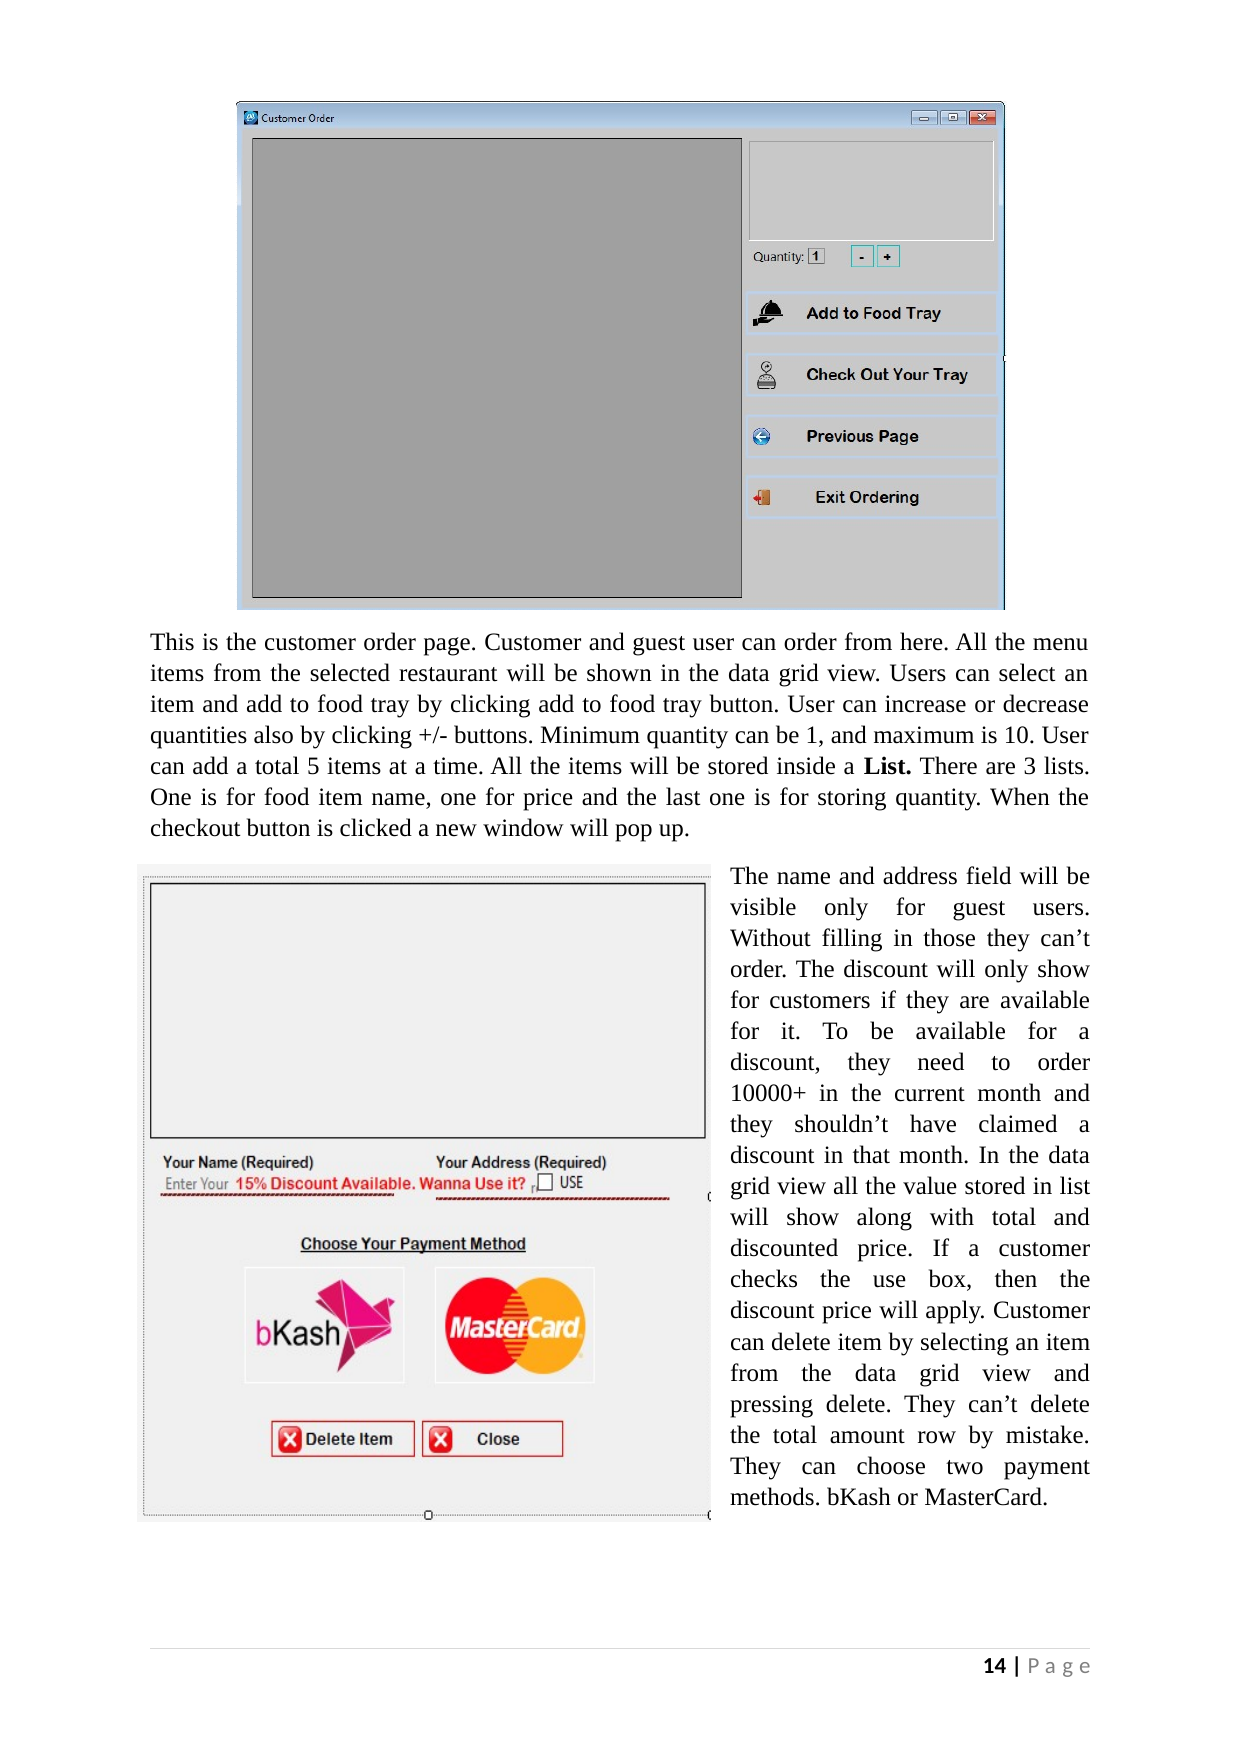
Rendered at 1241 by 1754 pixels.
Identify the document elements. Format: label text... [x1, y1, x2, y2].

picture [236, 101, 1007, 610]
picture [136, 864, 711, 1520]
text This is the customer order page. Customer and guest user can order from here. All the menu items from the selected restaurant will be shown in the data grid view. Users can select an item and add to food tray by clicking add to food tray button. User can increase or decrease quantities also by clicking +/- buttons. Minimum quantity can be 1, and maximum is 10. User can add a total 5 items at a time. All the items will be stored inside a List. There are 3 lists. One is for food item name, one for price and the last one is for storing quantity. When the checkout button is clicked a new window will pop up. [150, 627, 1090, 842]
